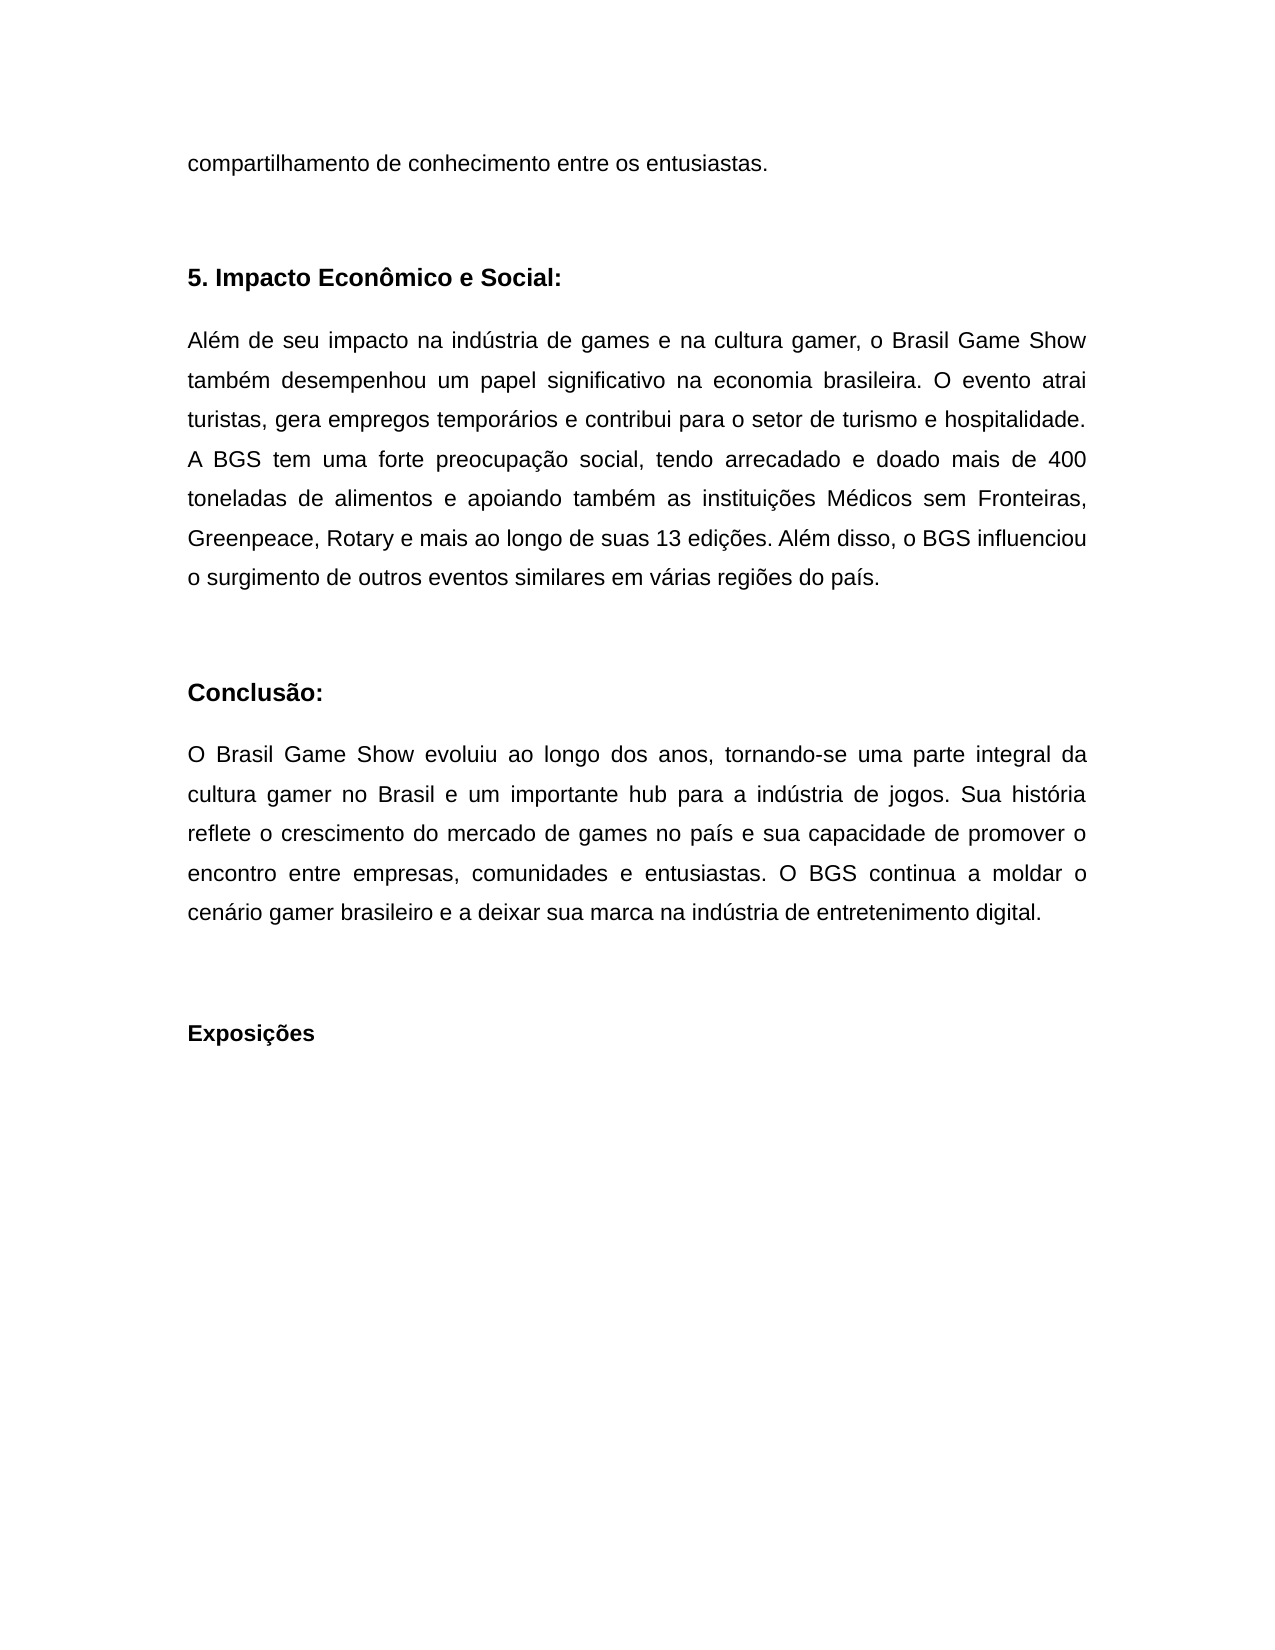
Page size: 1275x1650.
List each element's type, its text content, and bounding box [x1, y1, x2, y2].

text 5. Impacto Econômico e Social: [187, 263, 1087, 292]
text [187, 150, 1087, 176]
text O Brasil Game Show evoluiu ao longo dos anos, tornando-se uma parte integral da cultura gamer no Brasil e um importante hub para a indústria de jogos. Sua história reflete o crescimento do mercado de games no país e sua capacidade de promover o encontro entre empresas, comunidades e entusiastas. O BGS continua a moldar o cenário gamer brasileiro e a deixar sua marca na indústria de entretenimento digital. [187, 741, 1087, 926]
text Além de seu impacto na indústria de games e na cultura gamer, o Brasil Game Show também desempenhou um papel significativo na economia brasileira. O evento atrai turistas, gera empregos temporários e contribui para o setor de turismo e hospitalidade. A BGS tem uma forte preocupação social, tendo arrecadado e doado mais de 400 toneladas de alimentos e apoiando também as instituições Médicos sem Fronteiras, Greenpeace, Rotary e mais ao longo de suas 13 edições. Além disso, o BGS influenciou o surgimento de outros eventos similares em várias regiões do país. [187, 327, 1087, 591]
text Exposições [187, 1020, 1087, 1046]
text Conclusão: [187, 677, 1087, 706]
